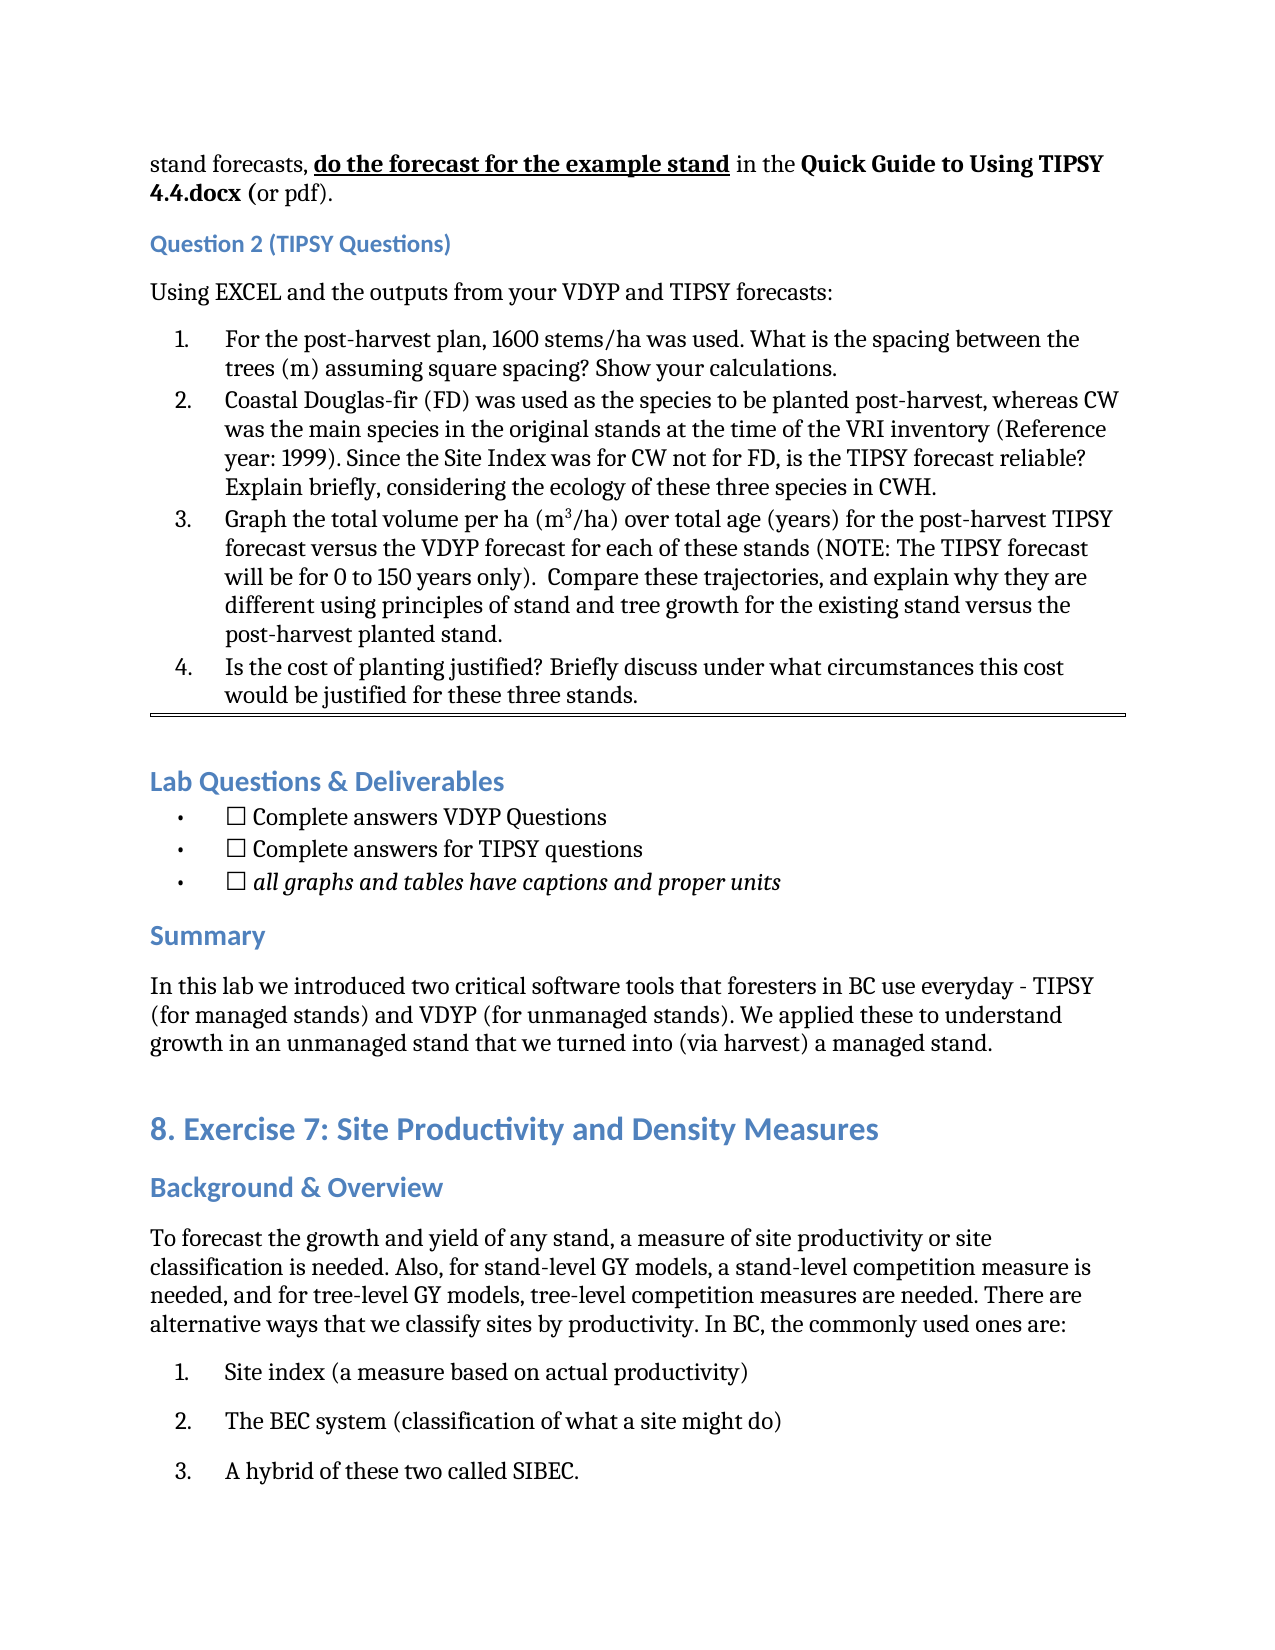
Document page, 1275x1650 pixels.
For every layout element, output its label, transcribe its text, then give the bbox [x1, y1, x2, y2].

list Coastal Douglas-fir (FD) was used as the species to be planted post-harvest, whereas CW was the main species in the original stands at the time of the VRI inventory (Reference year: 1999). Since the Site Index was for CW not for FD, is the TIPSY forecast reliable? Explain briefly, considering the ecology of these three species in CWH. [175, 386, 1125, 501]
list The BEC system (classification of what a site might do) [175, 1407, 1125, 1436]
text Using EXCEL and the outputs from your VDYP and TIPSY forecasts: [150, 278, 1125, 306]
list ☐ Complete answers VDYP Questions [175, 803, 1125, 832]
subtitle Summary [150, 917, 1125, 953]
list Graph the total volume per ha (m3/ha) over total age (years) for the post-harvest TIPSY forecast versus the VDYP forecast for each of these stands (NOTE: The TIPSY forecast will be for 0 to 150 years only). Compare these trajectories, and explain why they are different using principles of stand and tree growth for the existing stand versus the post-harvest planted stand. [175, 505, 1125, 649]
subtitle 8. Exercise 7: Site Productivity and Density Measures [150, 1108, 1125, 1149]
subtitle Question 2 (TIPSY Questions) [150, 228, 1125, 259]
list ☐ Complete answers for TIPSY questions [175, 835, 1125, 864]
list Is the cost of planting justified? Briefly discuss under what circumstances this cost would be justified for these three stands. [175, 653, 1125, 710]
list ☐ all graphs and tables have captions and proper units [175, 868, 1125, 897]
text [150, 150, 1125, 207]
subtitle Lab Questions & Deliverables [150, 763, 1125, 799]
list Site index (a measure based on actual productivity) [175, 1358, 1125, 1386]
text In this lab we introduced two critical software tools that foresters in BC use everyday - TIPSY (for managed stands) and VDYP (for unmanaged stands). We applied these to understand growth in an unmanaged stand that we turned into (via harvest) a managed stand. [150, 972, 1125, 1058]
list For the post-harvest plan, 1600 stems/ha was used. What is the spacing between the trees (m) assuming square spacing? Show your calculations. [175, 325, 1125, 383]
subtitle Background & Overview [150, 1169, 1125, 1205]
list A hybrid of these two called SIBEC. [175, 1457, 1125, 1486]
text To forecast the growth and yield of any stand, a measure of site productivity or site classification is needed. Also, for stand-level GY models, a stand-level competition measure is needed, and for tree-level GY models, tree-level competition measures are needed. There are alternative ways that we classify sites by productivity. In BC, the commonly used ones are: [150, 1224, 1125, 1339]
